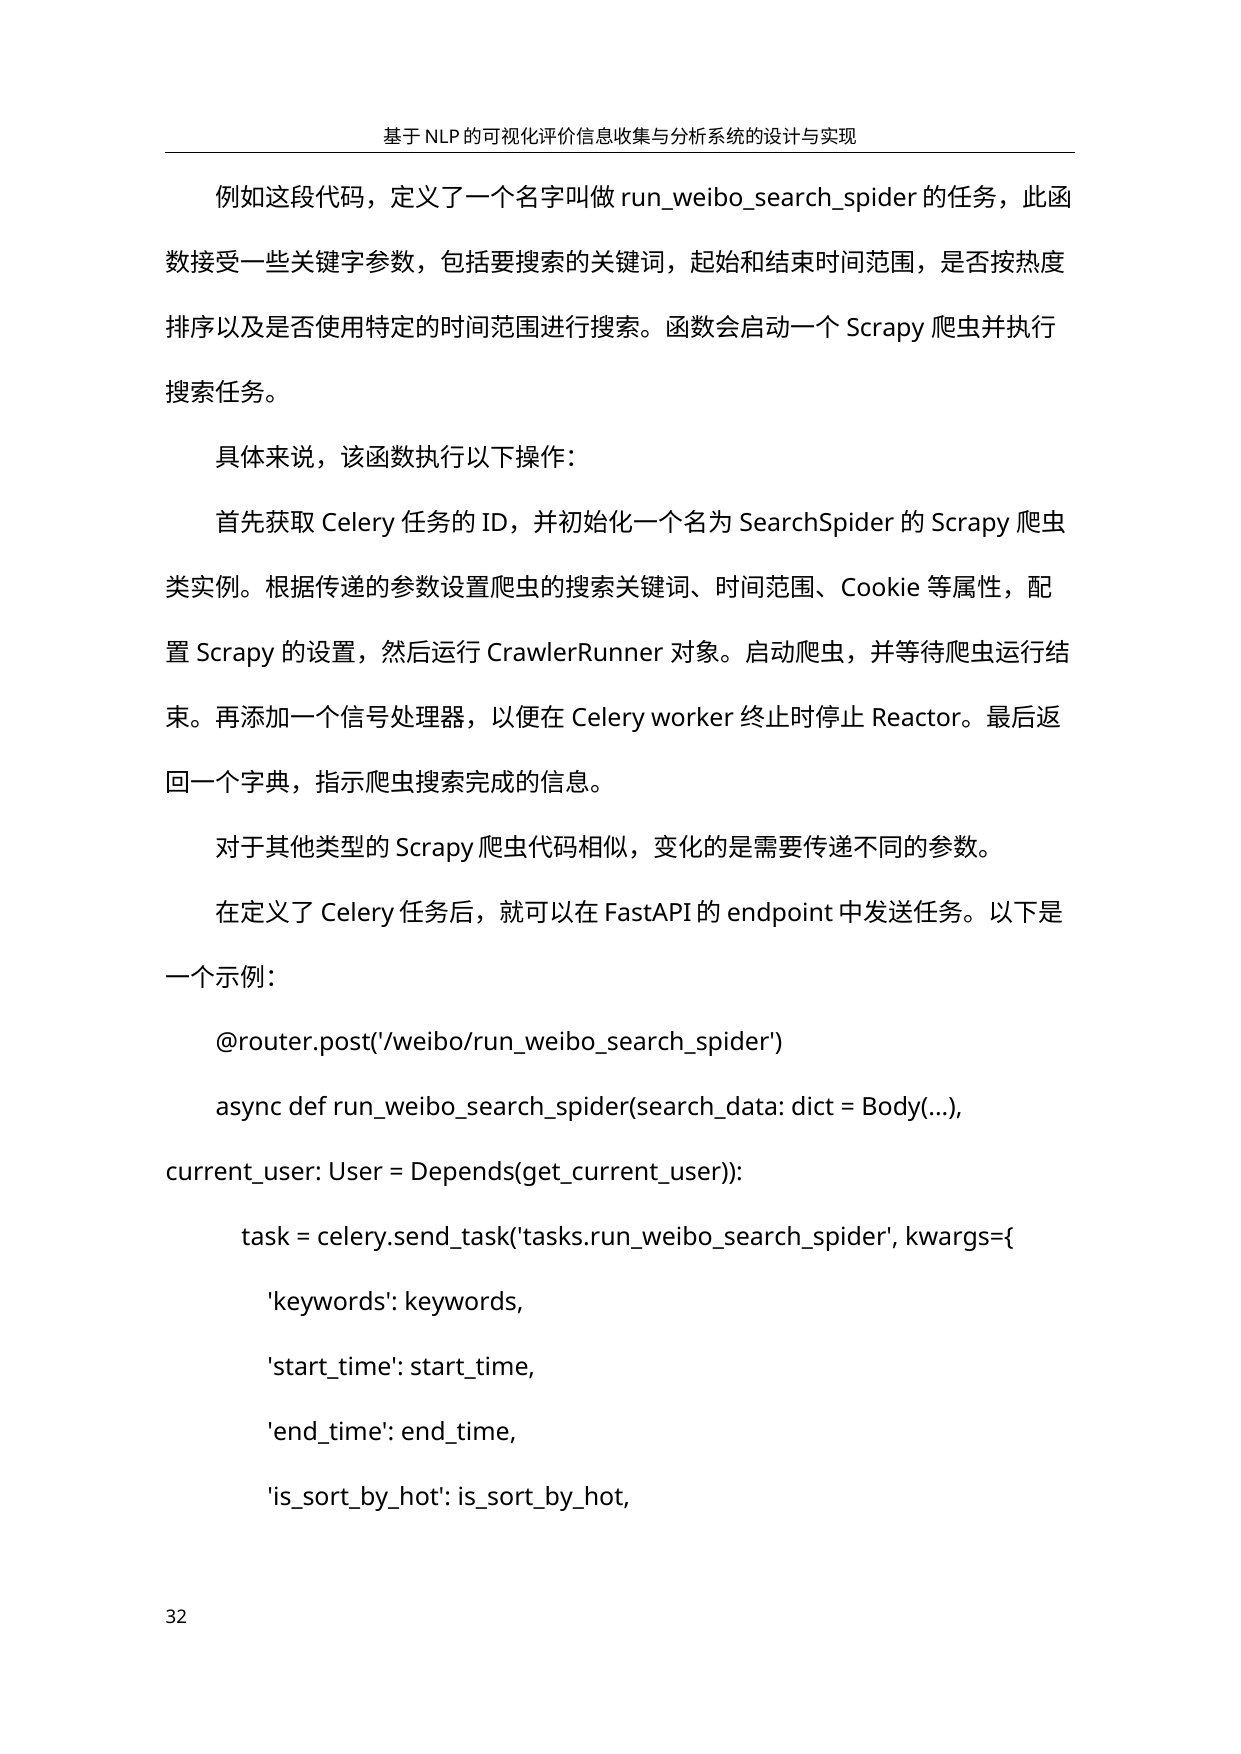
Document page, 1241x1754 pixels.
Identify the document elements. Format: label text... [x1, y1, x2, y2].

text 'keywords': keywords, [165, 1268, 1075, 1333]
text 对于其他类型的Scrapy爬虫代码相似，变化的是需要传递不同的参数。 [165, 813, 1075, 878]
text 'end_time': end_time, [165, 1398, 1075, 1463]
text 'is_sort_by_hot': is_sort_by_hot, [165, 1463, 1075, 1528]
text 'start_time': start_time, [165, 1333, 1075, 1398]
text 例如这段代码，定义了一个名字叫做run_weibo_search_spider的任务，此函数接受一些关键字参数，包括要搜索的关键词，起始和结束时间范围，是否按热度排序以及是否使用特定的时间范围进行搜索。函数会启动一个 Scrapy 爬虫并执行搜索任务。 [165, 163, 1075, 423]
text task = celery.send_task('tasks.run_weibo_search_spider', kwargs={ [165, 1203, 1075, 1268]
text 具体来说，该函数执行以下操作： [165, 423, 1075, 488]
text 首先获取 Celery 任务的 ID，并初始化一个名为 SearchSpider 的 Scrapy 爬虫类实例。根据传递的参数设置爬虫的搜索关键词、时间范围、Cookie 等属性，配置 Scrapy 的设置，然后运行 CrawlerRunner 对象。启动爬虫，并等待爬虫运行结束。再添加一个信号处理器，以便在 Celery worker 终止时停止 Reactor。最后返回一个字典，指示爬虫搜索完成的信息。 [165, 488, 1075, 813]
text async def run_weibo_search_spider(search_data: dict = Body(...), current_user: User = Depends(get_current_user)): [165, 1073, 1075, 1203]
text 在定义了Celery任务后，就可以在FastAPI的endpoint中发送任务。以下是一个示例： [165, 878, 1075, 1008]
text @router.post('/weibo/run_weibo_search_spider') [165, 1008, 1075, 1073]
